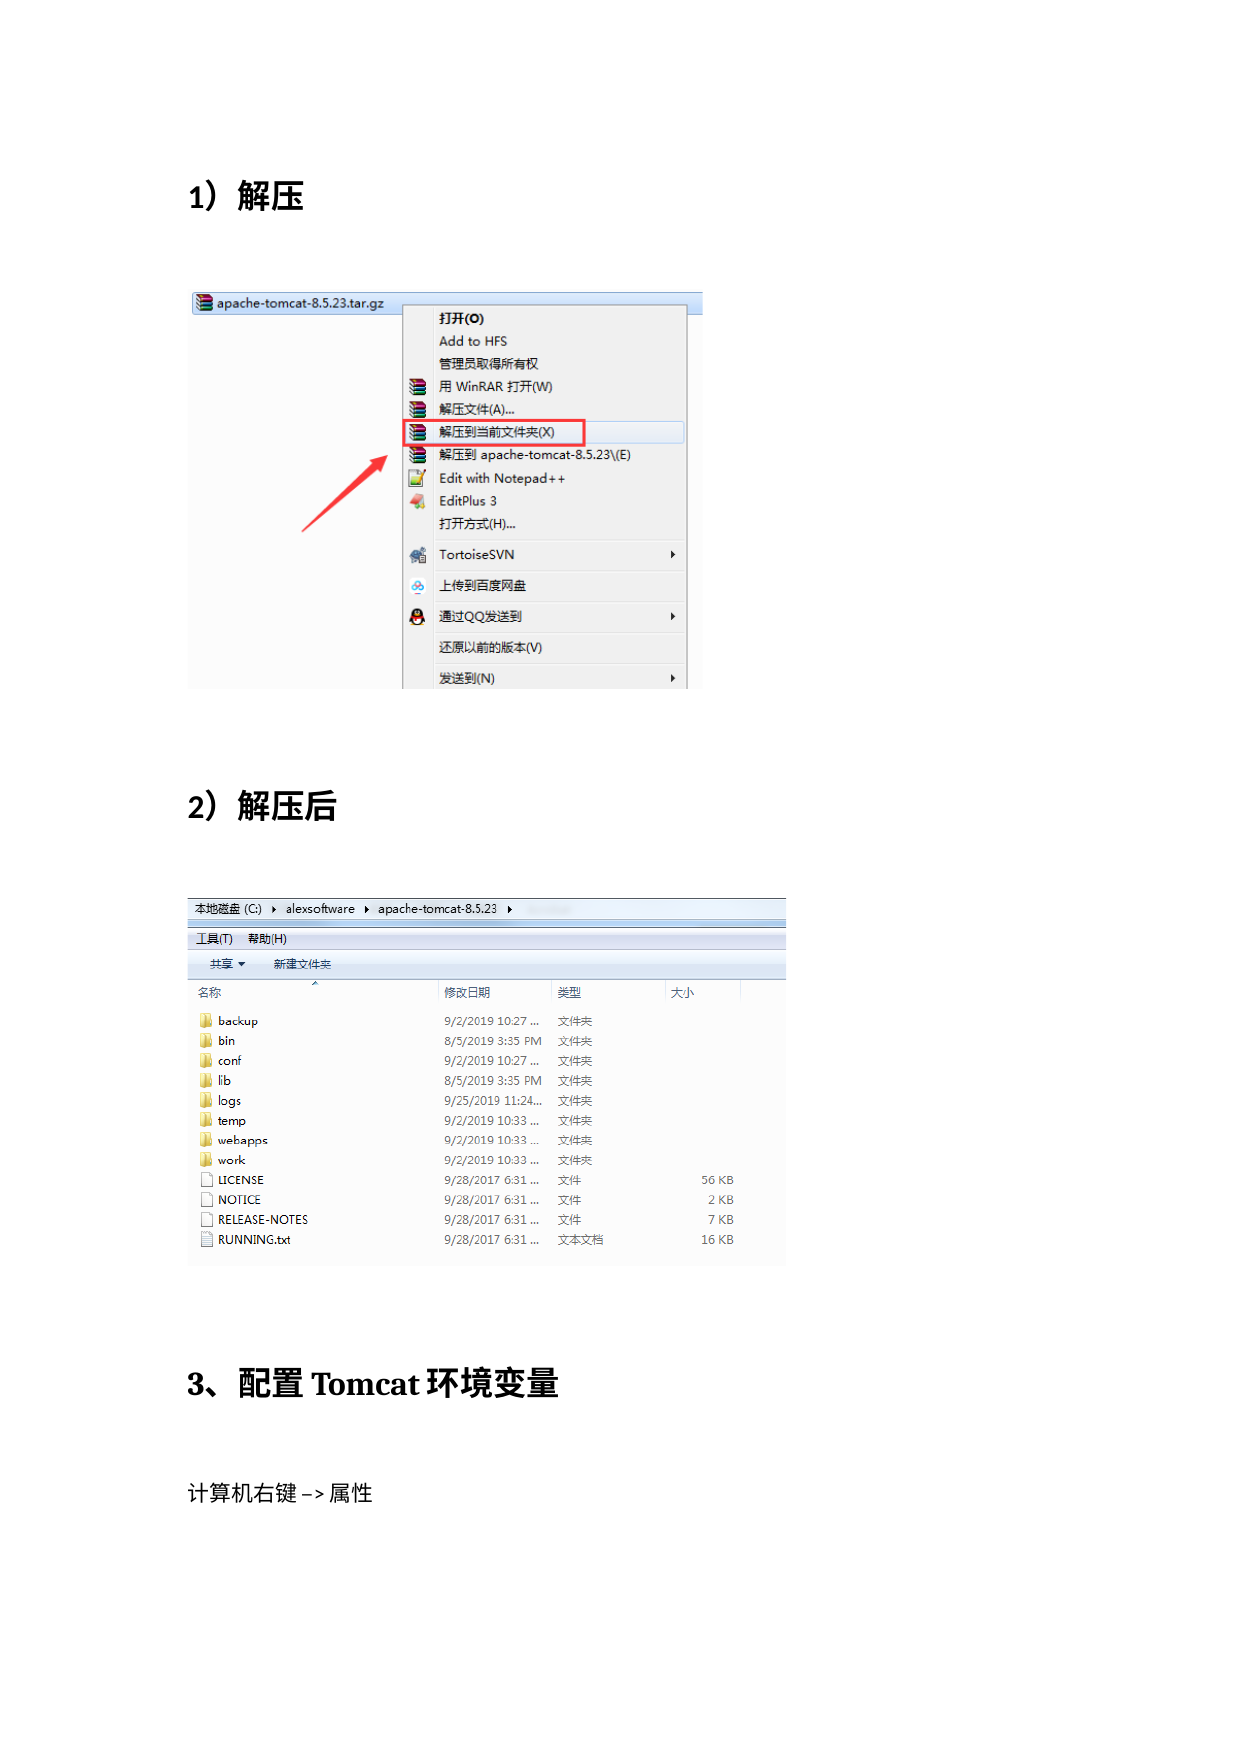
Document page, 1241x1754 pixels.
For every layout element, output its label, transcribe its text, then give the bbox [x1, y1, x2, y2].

subtitle 1）解压 [187, 162, 1053, 227]
picture [187, 289, 703, 689]
text 计算机右键 –> 属性 [187, 1475, 1053, 1508]
subtitle 2）解压后 [187, 771, 1053, 836]
subtitle 3、配置Tomcat环境变量 [187, 1348, 1053, 1413]
picture [187, 898, 787, 1266]
